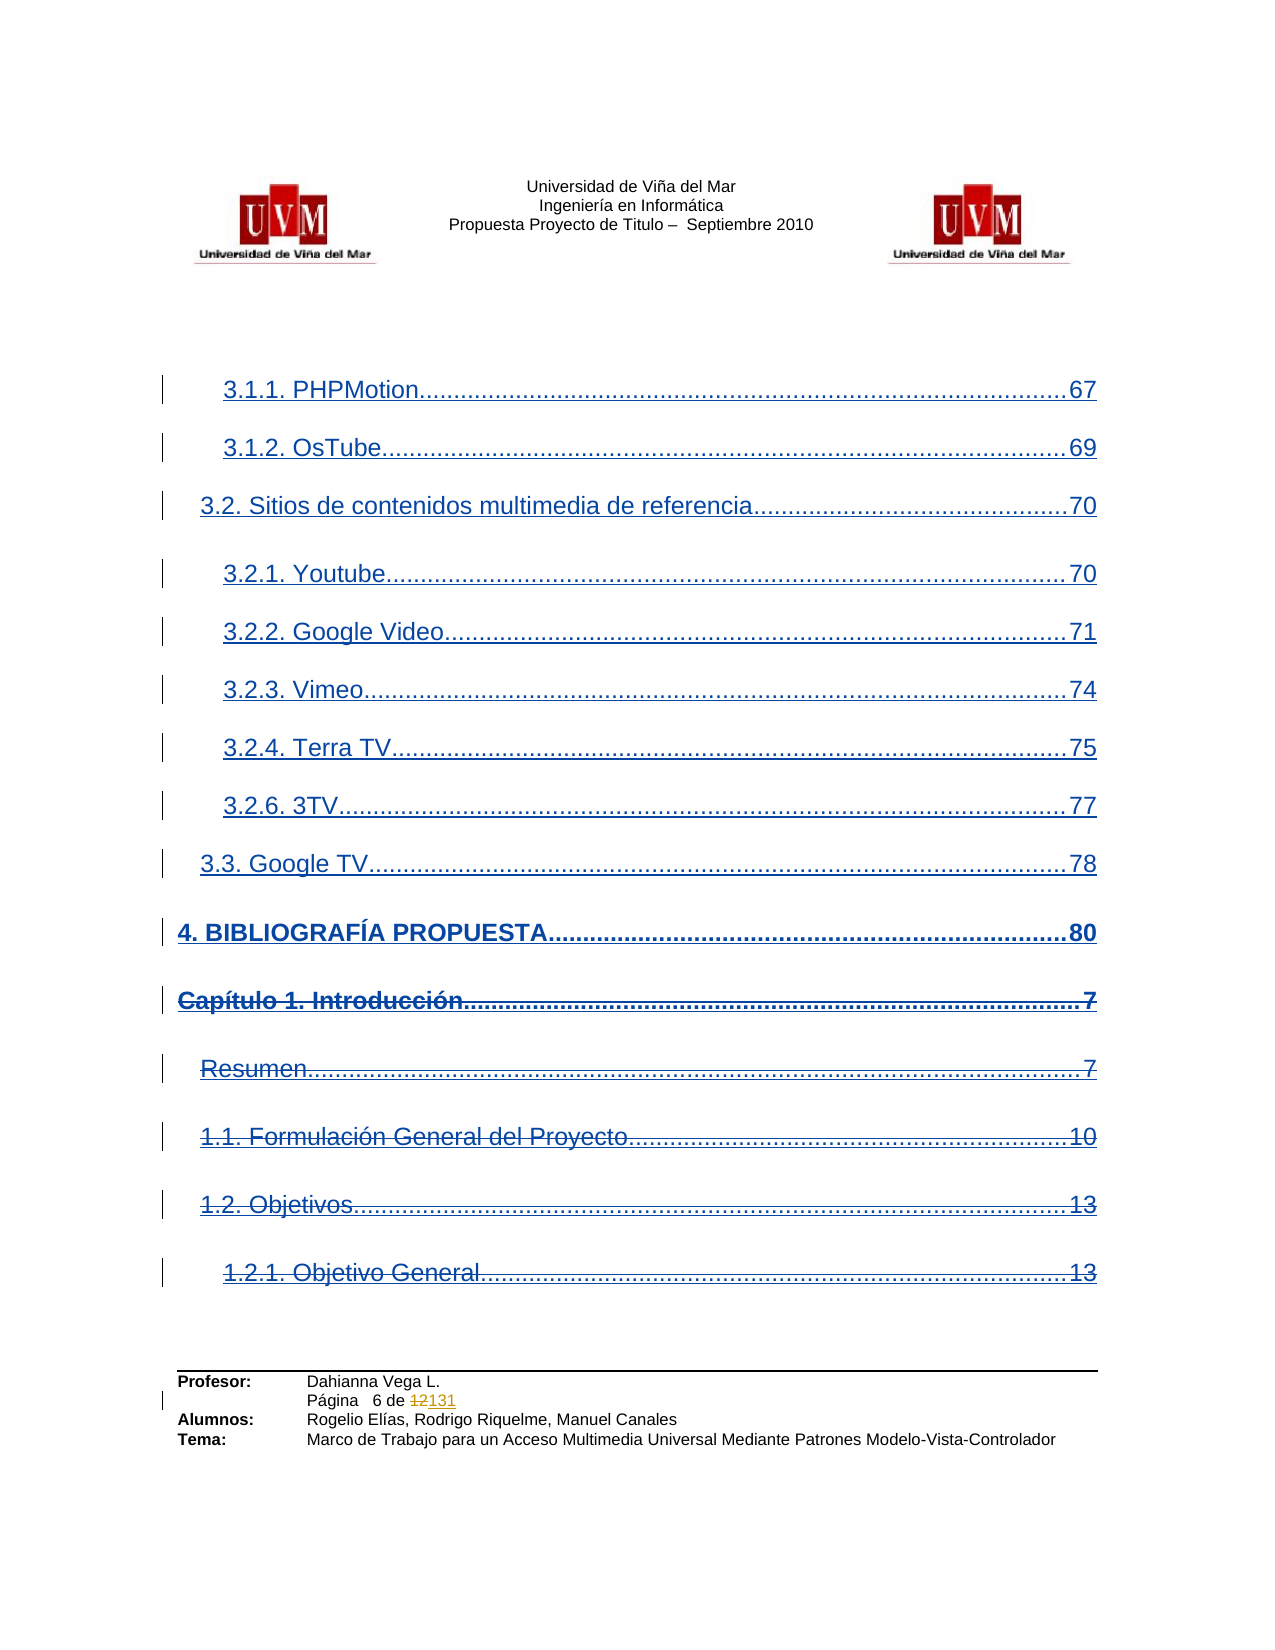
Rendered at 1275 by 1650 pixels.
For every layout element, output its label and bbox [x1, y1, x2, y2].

picture [177, 176, 390, 267]
picture [871, 176, 1084, 267]
